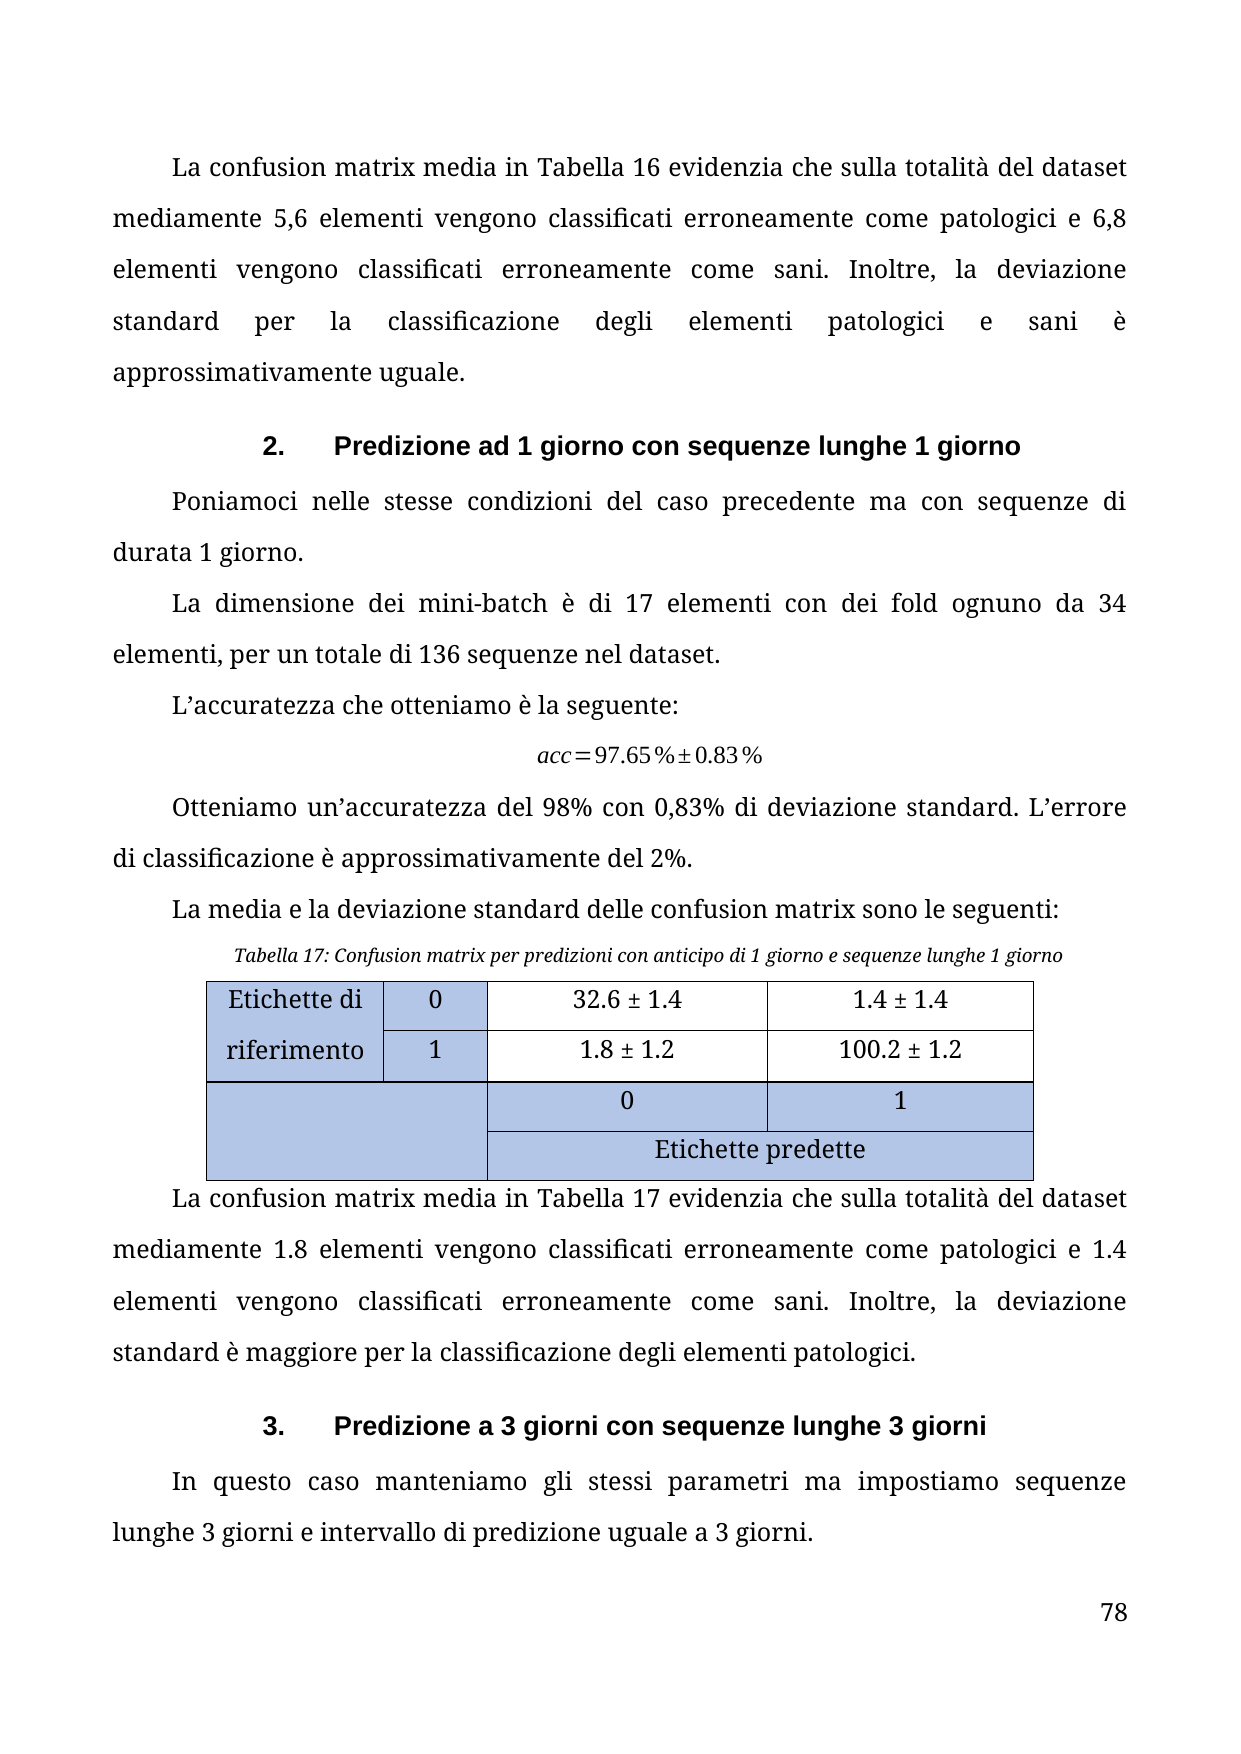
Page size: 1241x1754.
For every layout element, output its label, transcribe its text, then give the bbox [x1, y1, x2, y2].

table_cell 0 [488, 1083, 767, 1131]
text La dimensione dei mini-batch è di 17 elementi con dei fold ognuno da 34 elementi, per un totale di 136 sequenze nel dataset. [112, 585, 1128, 671]
table_header 1.4 ± 1.4 [768, 982, 1033, 1030]
table_header Etichette di riferimento [207, 982, 383, 1081]
table_cell 1 [768, 1083, 1033, 1131]
table_cell 100.2 ± 1.2 [768, 1031, 1033, 1081]
text Poniamoci nelle stesse condizioni del caso precedente ma con sequenze di durata 1 giorno. [112, 483, 1128, 568]
table_cell 1 [384, 1031, 487, 1081]
table_header 0 [384, 982, 487, 1030]
text La confusion matrix media in Tabella 16 evidenzia che sulla totalità del dataset mediamente 5,6 elementi vengono classificati erroneamente come patologici e 6,8 elementi vengono classificati erroneamente come sani. Inoltre, la deviazione standard per la classificazione degli elementi patologici e sani è approssimativamente uguale. [112, 150, 1128, 388]
text Tabella 17: Confusion matrix per predizioni con anticipo di 1 giorno e sequenze lunghe 1 giorno [112, 943, 1128, 968]
text Otteniamo un’accuratezza del 98% con 0,83% di deviazione standard. L’errore di classificazione è approssimativamente del 2%. [112, 789, 1128, 875]
text In questo caso manteniamo gli stessi parametri ma impostiamo sequenze lunghe 3 giorni e intervallo di predizione uguale a 3 giorni. [112, 1463, 1128, 1548]
table_header 32.6 ± 1.4 [488, 982, 767, 1030]
table_cell 1.8 ± 1.2 [488, 1031, 767, 1081]
subtitle Predizione a 3 giorni con sequenze lunghe 3 giorni [262, 1410, 1128, 1442]
text La confusion matrix media in Tabella 17 evidenzia che sulla totalità del dataset mediamente 1.8 elementi vengono classificati erroneamente come patologici e 1.4 elementi vengono classificati erroneamente come sani. Inoltre, la deviazione standard è maggiore per la classificazione degli elementi patologici. [112, 1181, 1128, 1368]
table_cell [207, 1083, 487, 1180]
text L’accuratezza che otteniamo è la seguente: [112, 687, 1128, 722]
text La media e la deviazione standard delle confusion matrix sono le seguenti: [112, 892, 1128, 926]
table_cell Etichette predette [488, 1132, 1033, 1180]
subtitle Predizione ad 1 giorno con sequenze lunghe 1 giorno [262, 430, 1128, 461]
